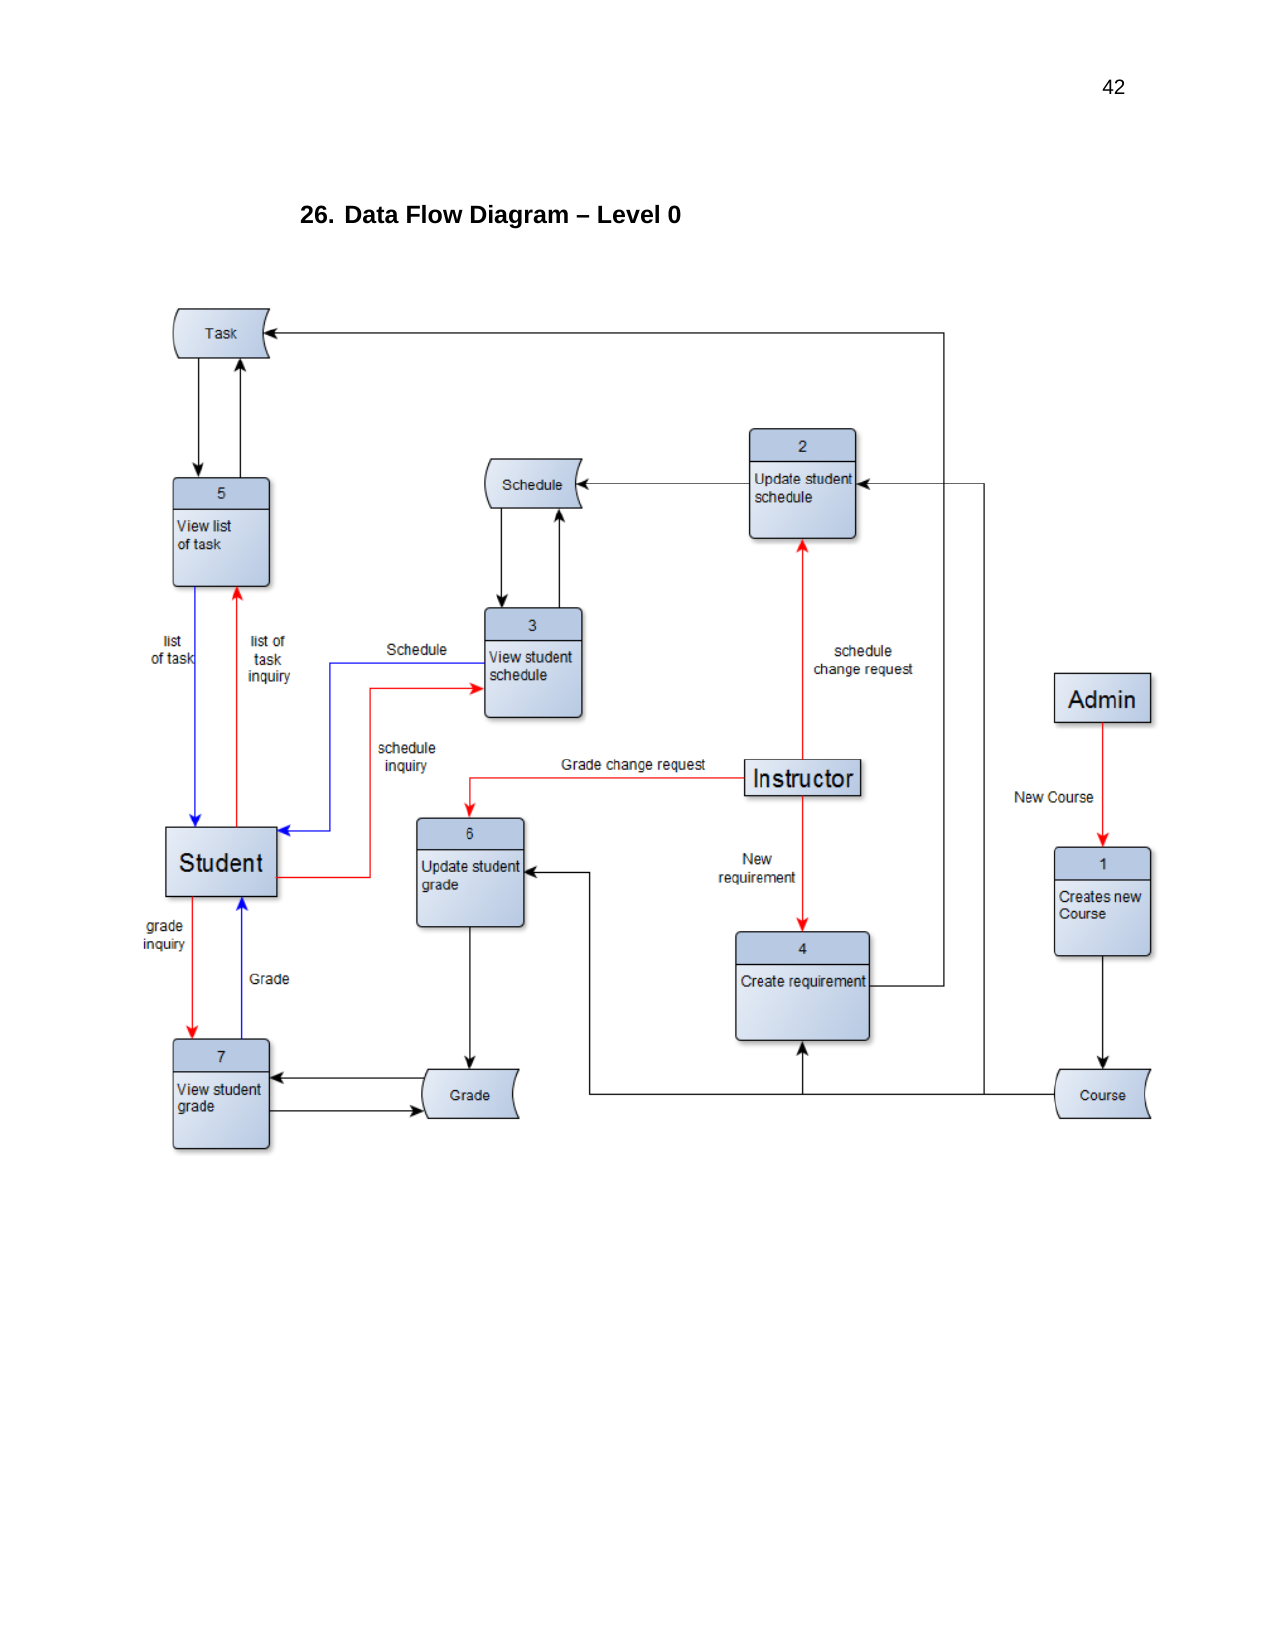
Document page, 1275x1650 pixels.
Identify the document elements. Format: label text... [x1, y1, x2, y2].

picture [85, 300, 1201, 1156]
subtitle Data Flow Diagram – Level 0 [300, 194, 1125, 229]
